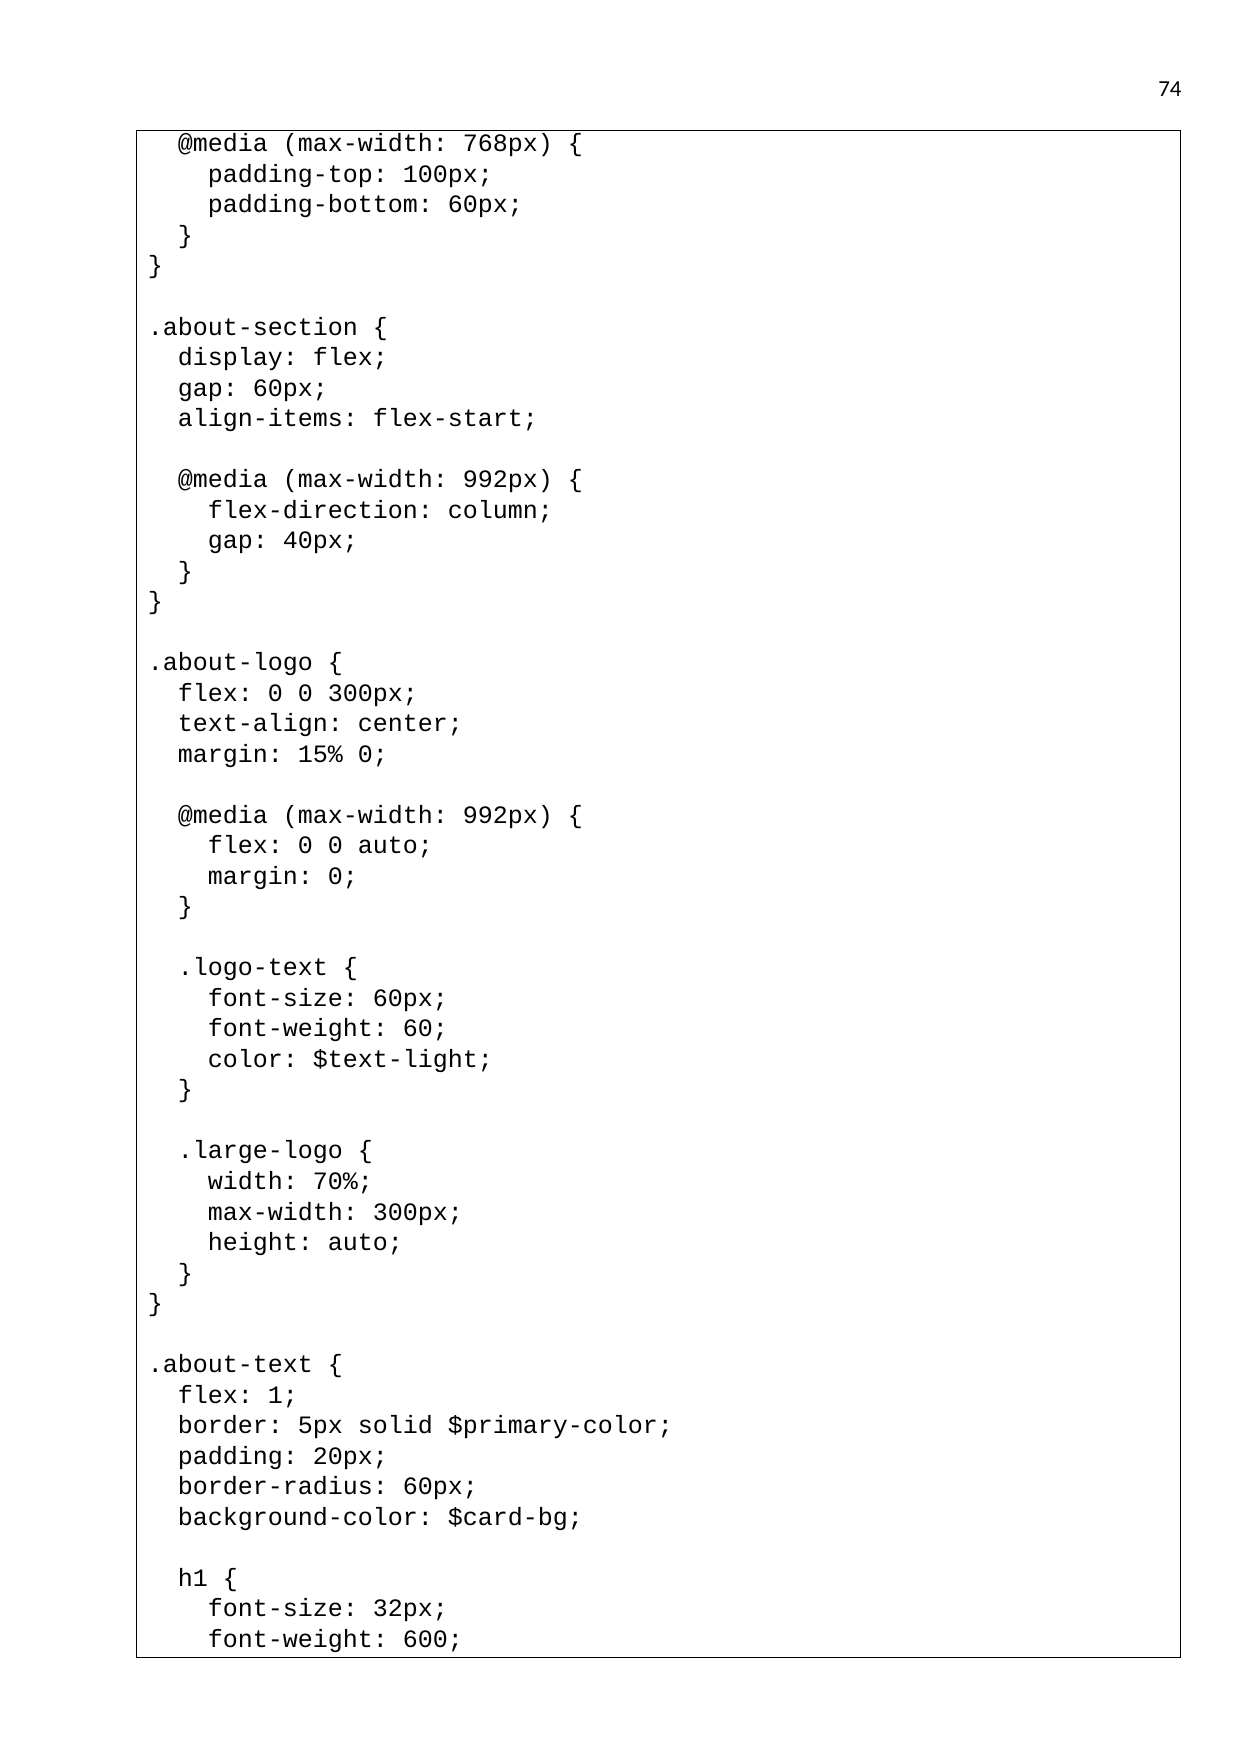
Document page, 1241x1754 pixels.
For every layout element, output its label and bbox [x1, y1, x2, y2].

table_header [137, 131, 1180, 1657]
